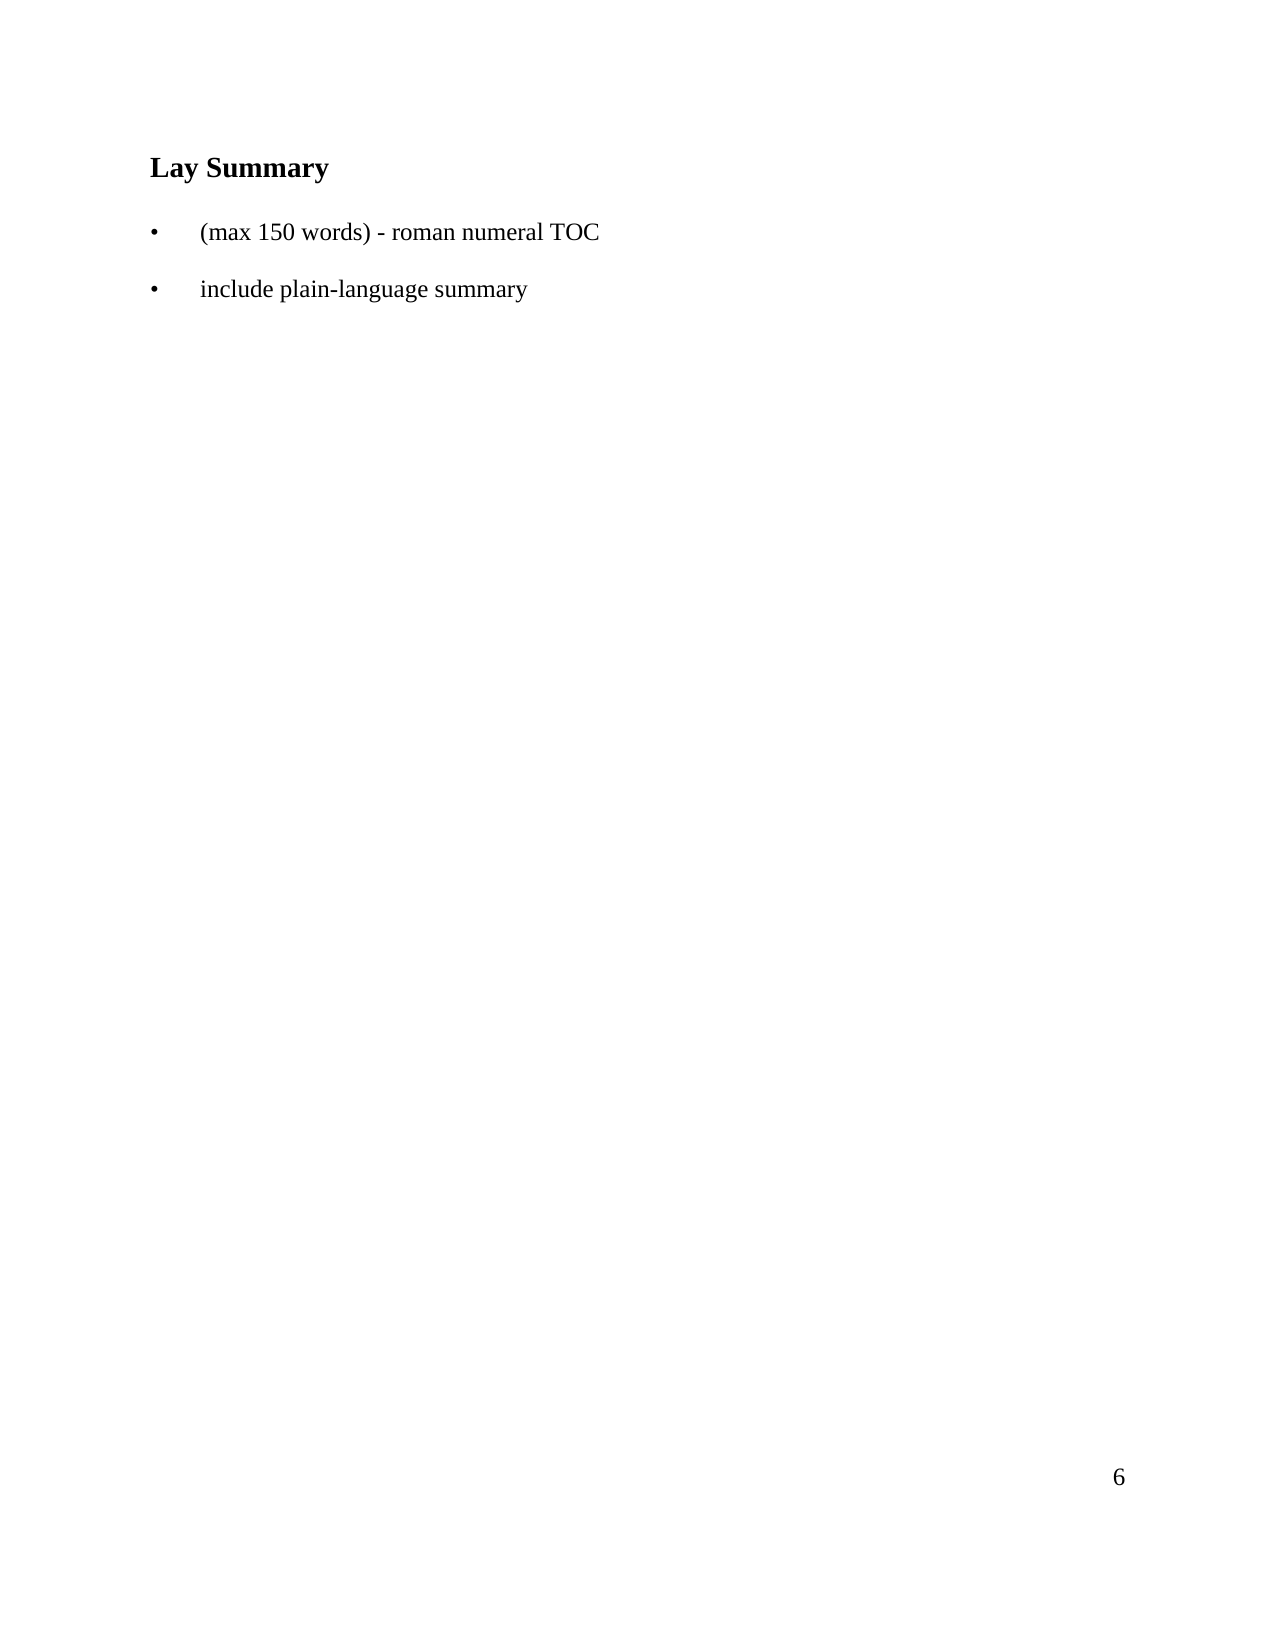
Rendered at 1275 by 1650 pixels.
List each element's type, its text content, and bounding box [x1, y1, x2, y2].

list include plain-language summary [150, 274, 1125, 303]
subtitle Lay Summary [150, 150, 1125, 183]
list (max 150 words) - roman numeral TOC [150, 217, 1125, 246]
